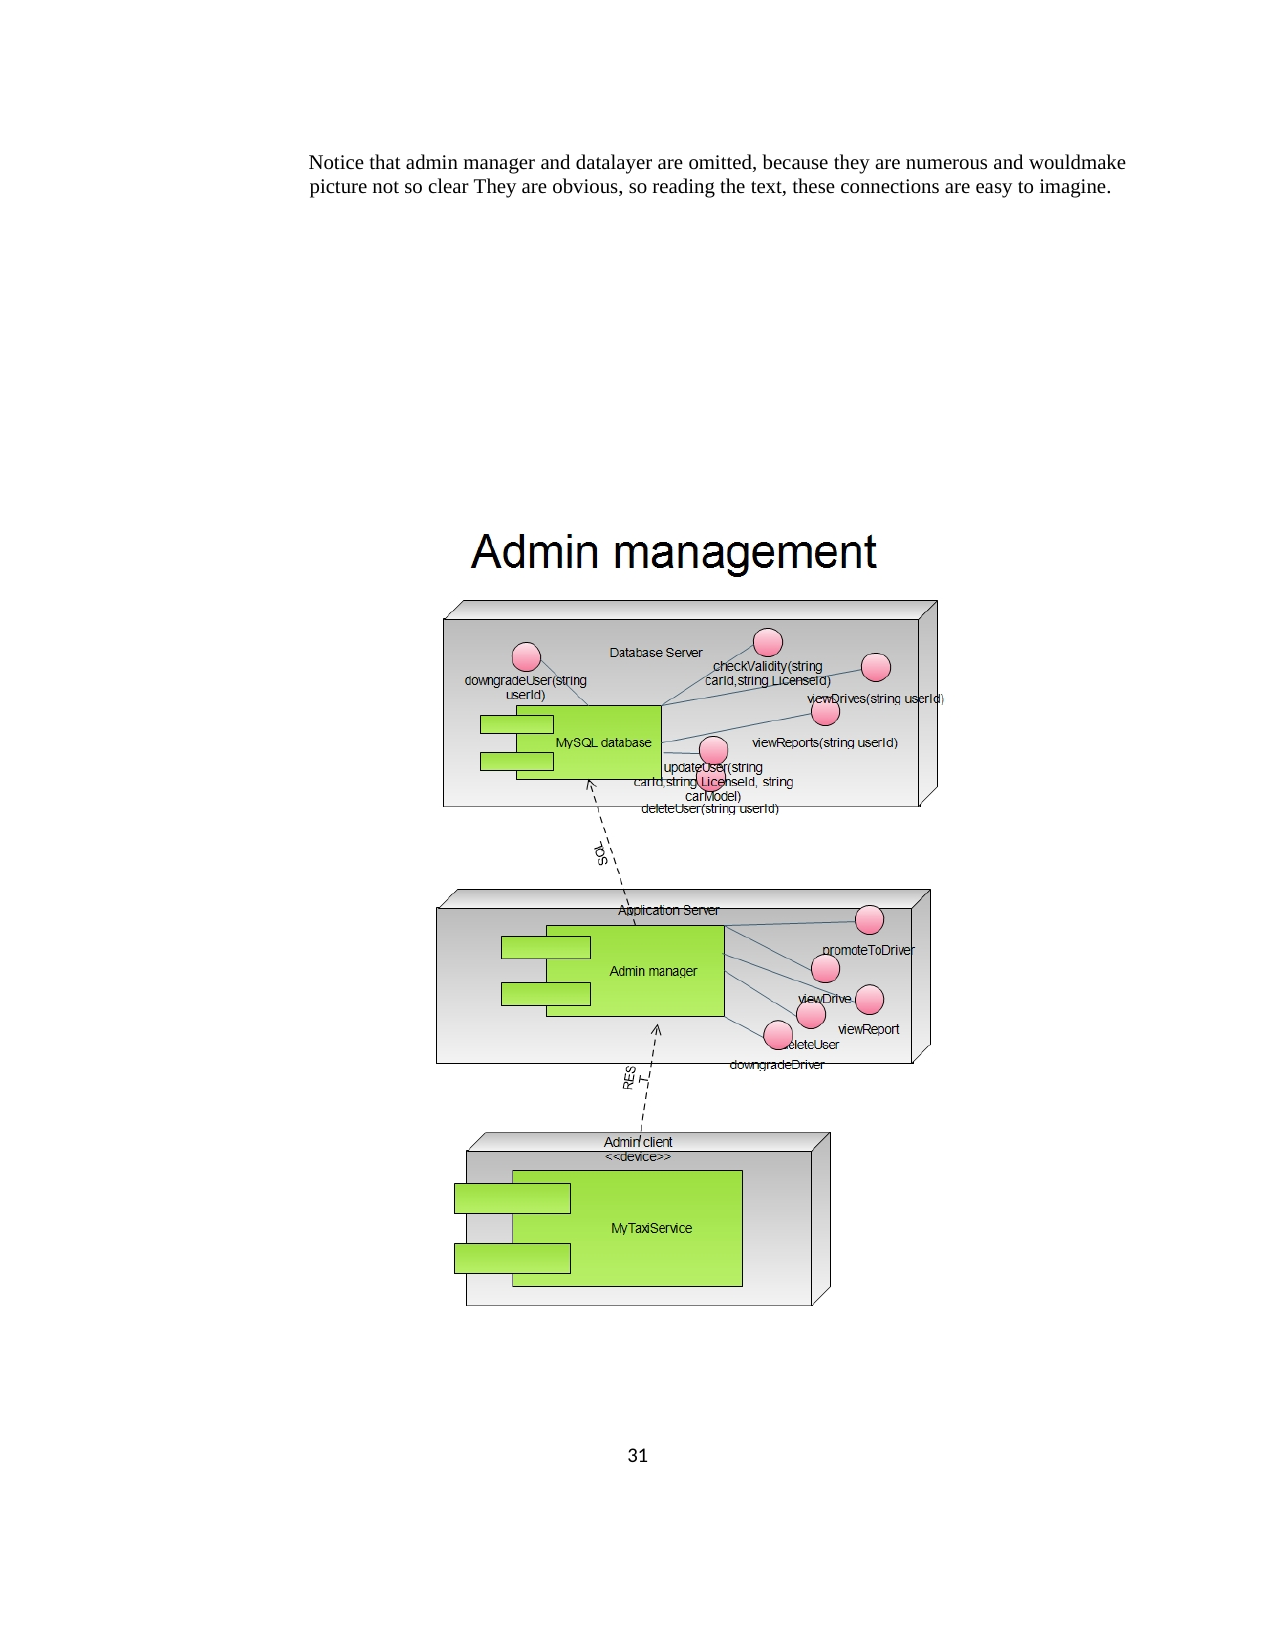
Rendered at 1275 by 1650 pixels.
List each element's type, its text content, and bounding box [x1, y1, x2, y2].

picture [362, 503, 986, 1306]
text Notice that admin manager and datalayer are omitted, because they are numerous and wouldmake picture not so clear They are obvious, so reading the text, these connections are easy to imagine. [308, 150, 1127, 198]
